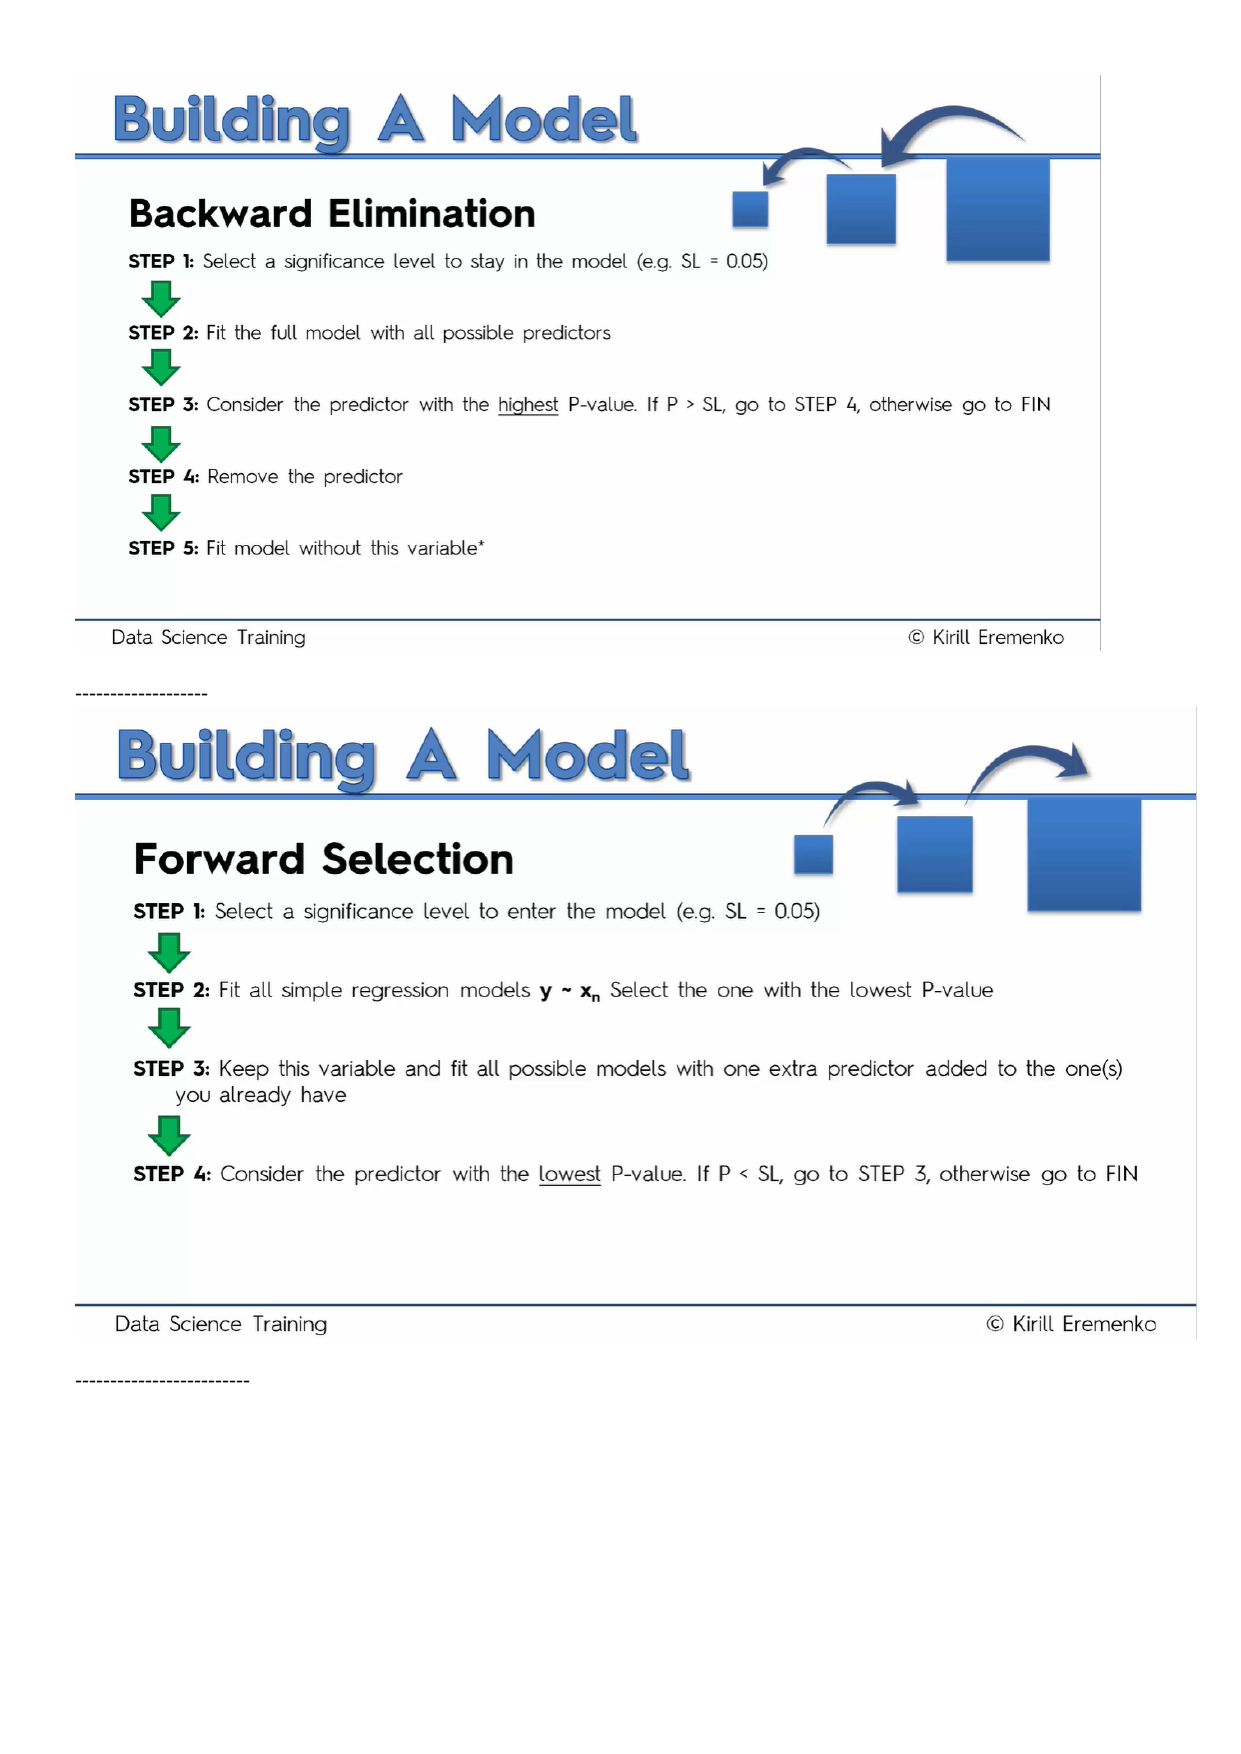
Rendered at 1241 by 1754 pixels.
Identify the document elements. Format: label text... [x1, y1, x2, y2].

picture [75, 706, 1197, 1339]
text ------------------- [75, 679, 1165, 706]
picture [75, 75, 1101, 651]
text ------------------------- [75, 1367, 1165, 1394]
